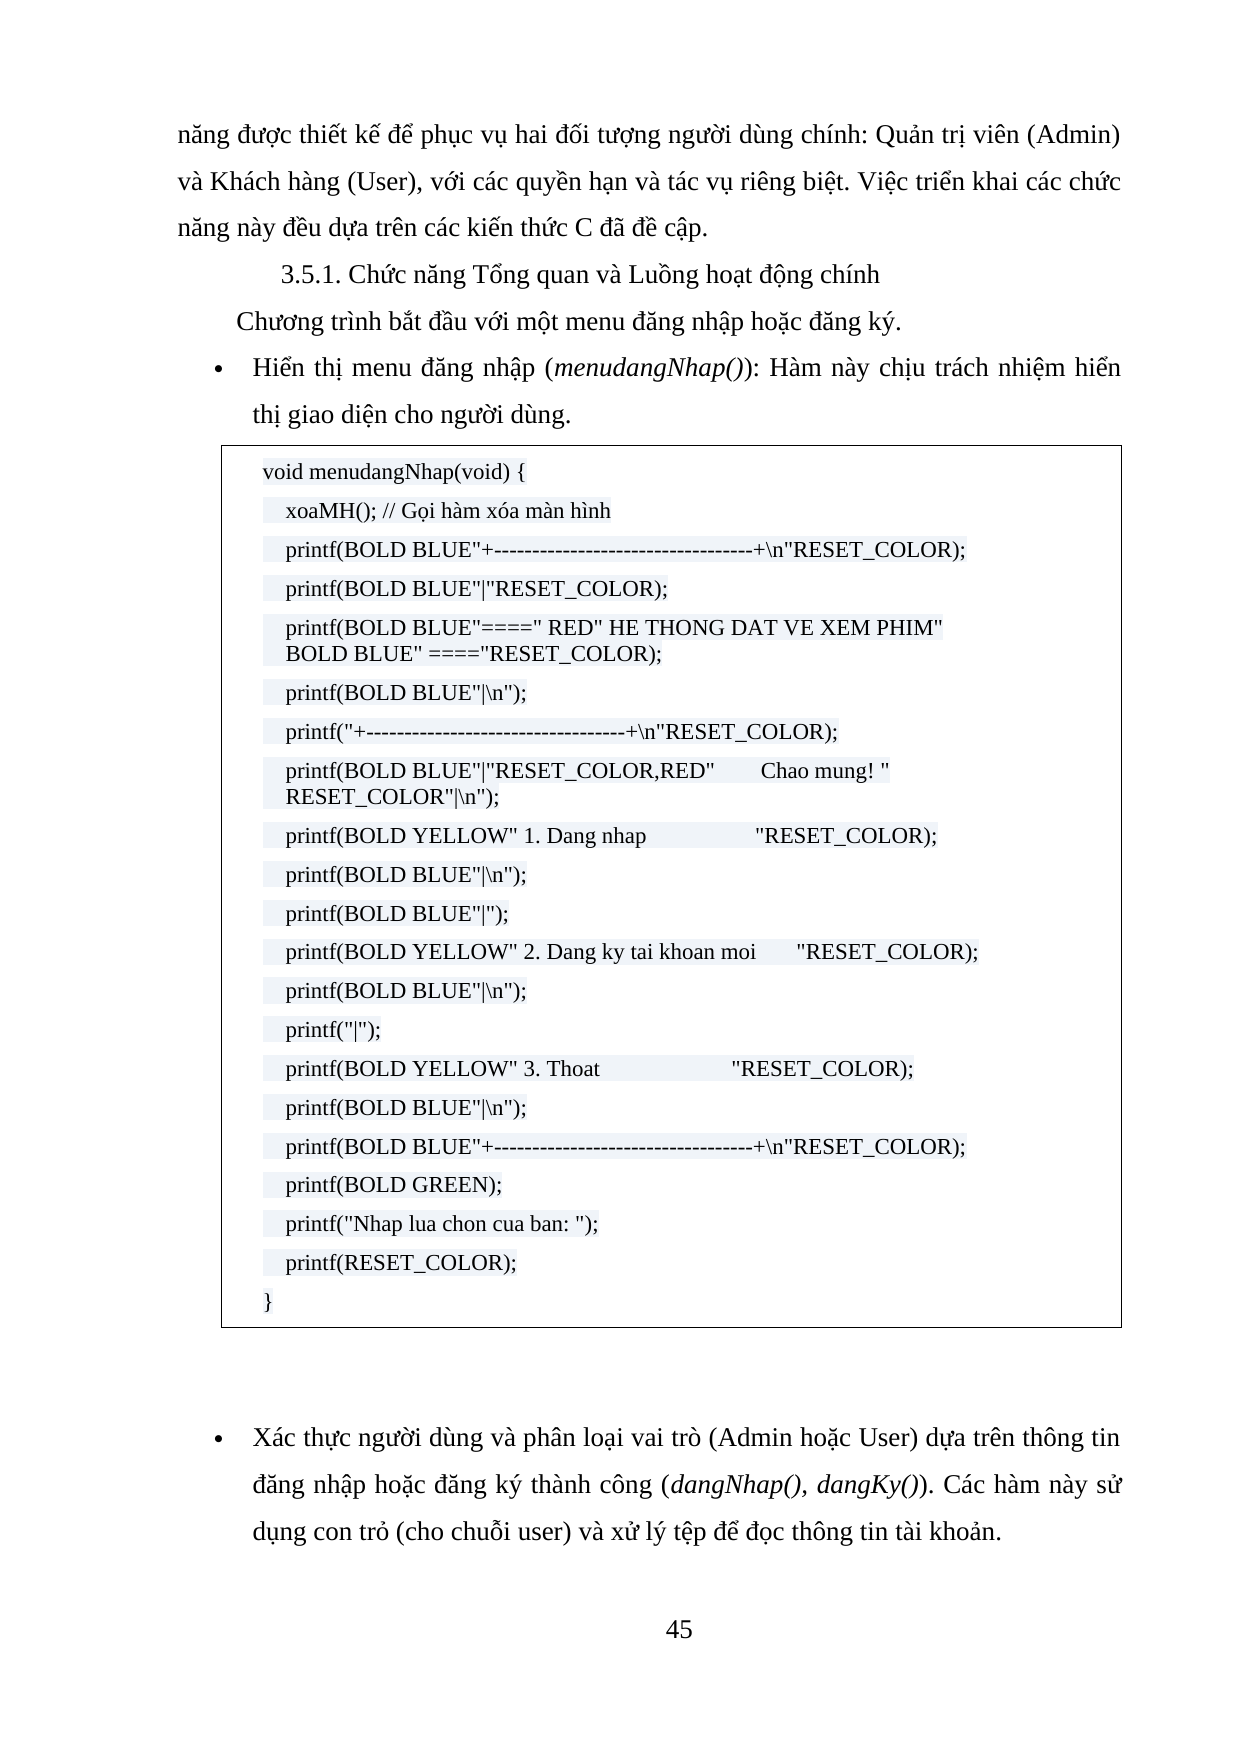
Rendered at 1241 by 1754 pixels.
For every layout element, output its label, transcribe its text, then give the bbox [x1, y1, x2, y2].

text Chương trình bắt đầu với một menu đăng nhập hoặc đăng ký. [177, 305, 1122, 336]
table_header void menudangNhap(void) { xoaMH(); // Gọi hàm xóa màn hình printf(BOLD BLUE"+----------------------------------+\n"RESET_COLOR); printf(BOLD BLUE"|"RESET_COLOR); printf(BOLD BLUE"====" RED" HE THONG DAT VE XEM PHIM" BOLD BLUE" ===="RESET_COLOR); printf(BOLD BLUE"|\n"); printf("+----------------------------------+\n"RESET_COLOR); printf(BOLD BLUE"|"RESET_COLOR,RED" Chao mung! " RESET_COLOR"|\n"); printf(BOLD YELLOW" 1. Dang nhap "RESET_COLOR); printf(BOLD BLUE"|\n"); printf(BOLD BLUE"|"); printf(BOLD YELLOW" 2. Dang ky tai khoan moi "RESET_COLOR); printf(BOLD BLUE"|\n"); printf("|"); printf(BOLD YELLOW" 3. Thoat "RESET_COLOR); printf(BOLD BLUE"|\n"); printf(BOLD BLUE"+----------------------------------+\n"RESET_COLOR); printf(BOLD GREEN); printf("Nhap lua chon cua ban: "); printf(RESET_COLOR); } [222, 446, 1121, 1327]
subtitle 3.5.1. Chức năng Tổng quan và Luồng hoạt động chính [221, 258, 1122, 289]
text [177, 118, 1122, 243]
list Xác thực người dùng và phân loại vai trò (Admin hoặc User) dựa trên thông tin đăng nhập hoặc đăng ký thành công (dangNhap(), dangKy()). Các hàm này sử dụng con trỏ (cho chuỗi user) và xử lý tệp để đọc thông tin tài khoản. [215, 1421, 1122, 1546]
list Hiển thị menu đăng nhập (menudangNhap()): Hàm này chịu trách nhiệm hiển thị giao diện cho người dùng. [215, 351, 1122, 429]
